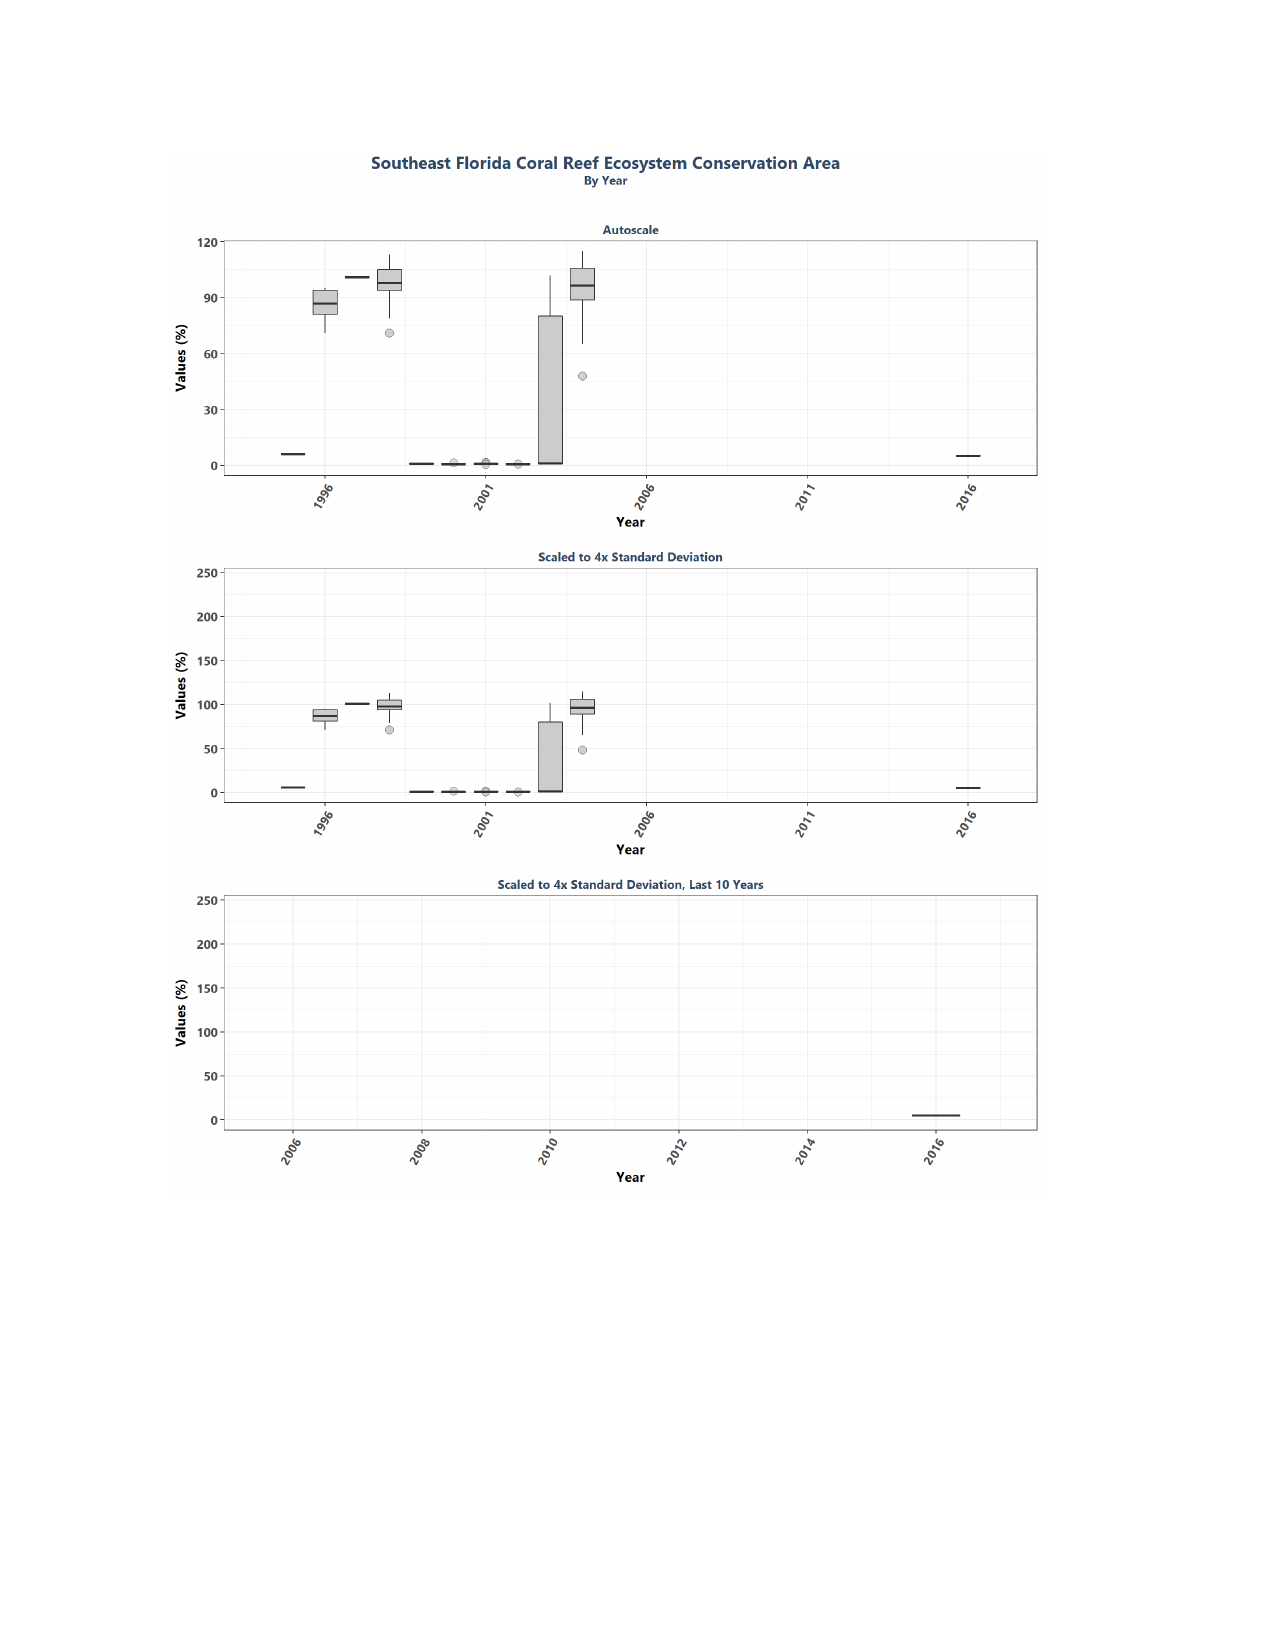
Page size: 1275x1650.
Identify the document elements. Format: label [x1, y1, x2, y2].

picture [168, 150, 1044, 1200]
